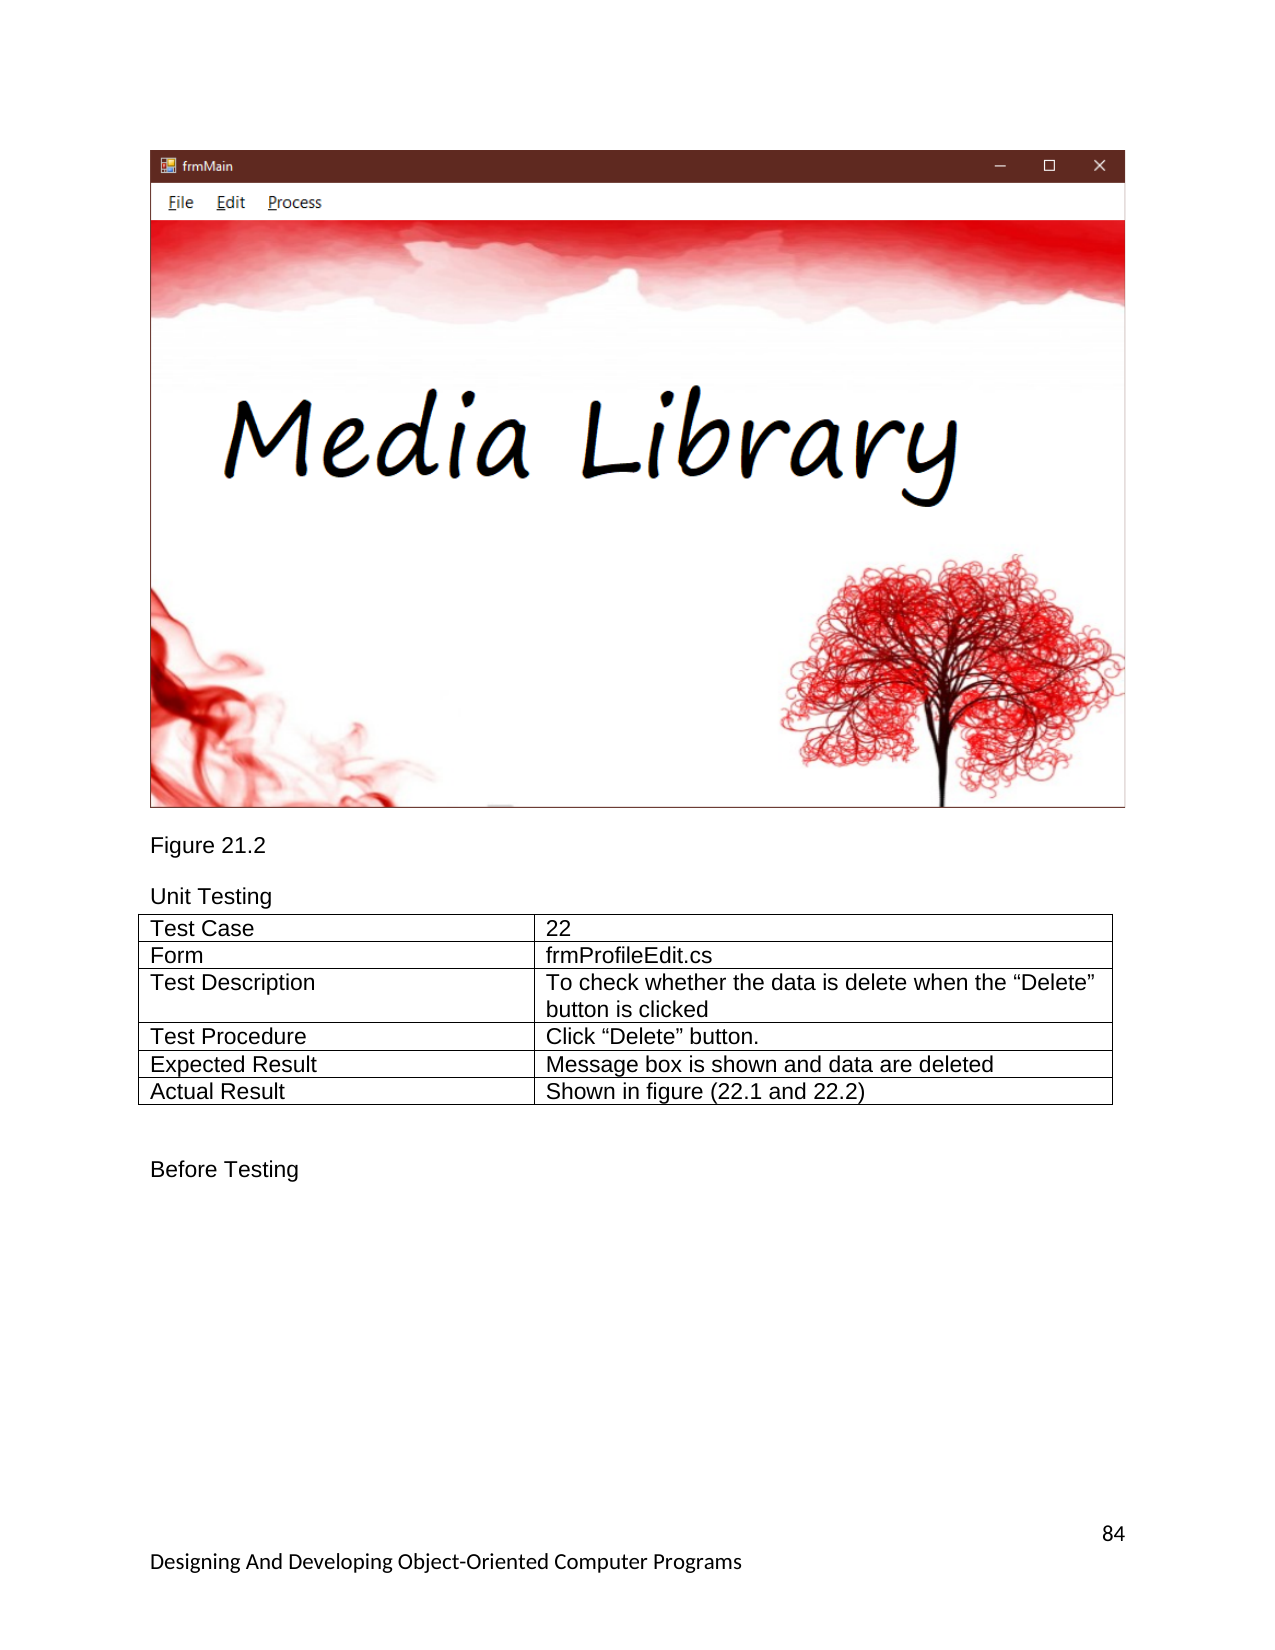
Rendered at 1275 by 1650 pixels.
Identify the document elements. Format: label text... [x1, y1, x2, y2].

table_header Test Case [139, 915, 534, 941]
table_cell Test Description [139, 969, 534, 1022]
table_cell Shown in figure (22.1 and 22.2) [535, 1078, 1112, 1104]
table_cell Test Procedure [139, 1023, 534, 1049]
table_cell Form [139, 942, 534, 968]
text Figure 21.2 [150, 832, 1125, 859]
table_cell Click “Delete” button. [535, 1023, 1112, 1049]
table_cell Expected Result [139, 1051, 534, 1077]
text Before Testing [150, 1156, 1125, 1183]
table_header 22 [535, 915, 1112, 941]
subtitle Unit Testing [150, 883, 1125, 910]
table_cell Actual Result [139, 1078, 534, 1104]
table_cell Message box is shown and data are deleted [535, 1051, 1112, 1077]
picture [150, 150, 1125, 808]
table_cell To check whether the data is delete when the “Delete” button is clicked [535, 969, 1112, 1022]
table_cell frmProfileEdit.cs [535, 942, 1112, 968]
